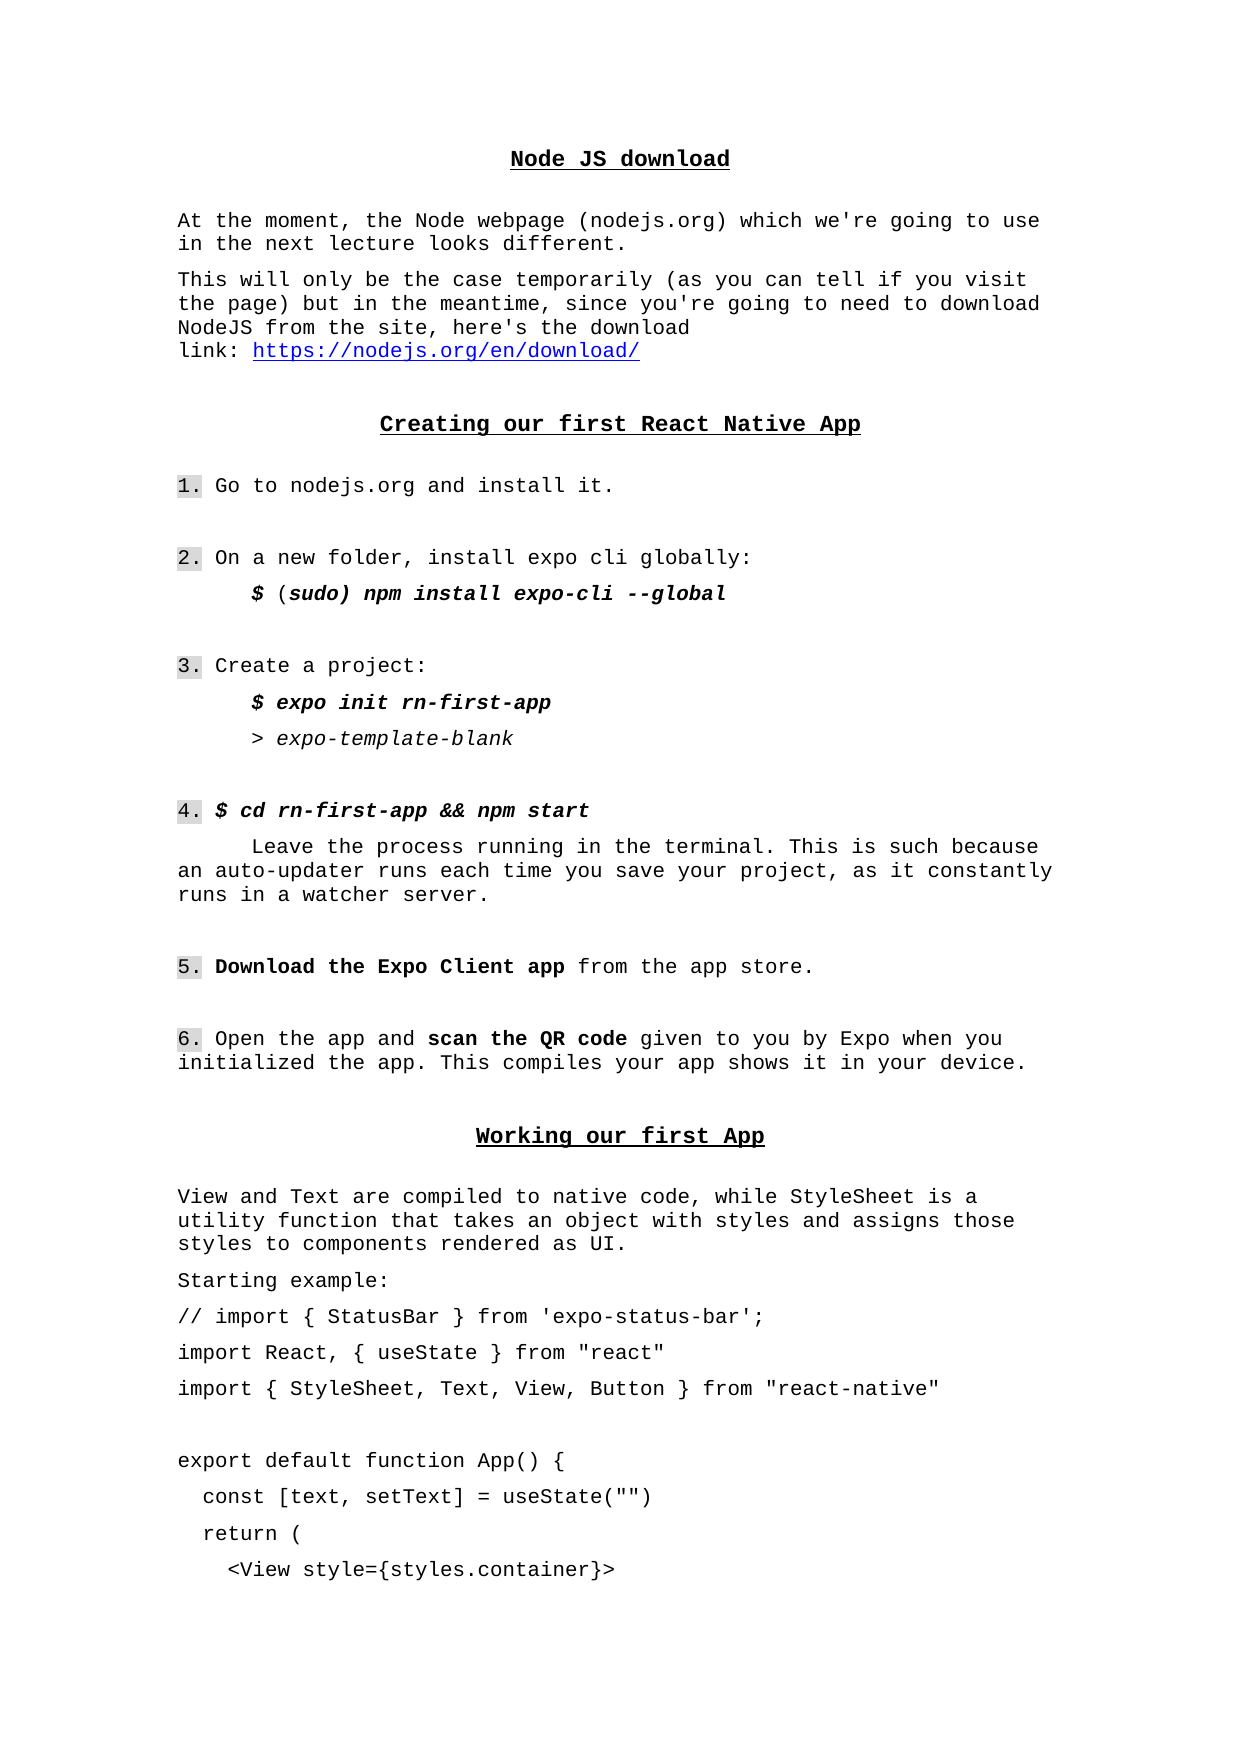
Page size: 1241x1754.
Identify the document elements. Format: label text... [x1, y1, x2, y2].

text This will only be the case temporarily (as you can tell if you visit the page) but in the meantime, since you're going to need to download NodeJS from the site, here's the download link: https://nodejs.org/en/download/ [177, 269, 1063, 364]
text import React, { useState } from "react" [177, 1342, 1063, 1366]
text 1. Go to nodejs.org and install it. [202, 475, 1063, 498]
text Creating our first React Native App [177, 413, 1063, 439]
text 5. Download the Expo Client app from the app store. [202, 956, 1063, 979]
text $ (sudo) npm install expo-cli --global [177, 583, 1063, 607]
text const [text, setText] = useState("") [177, 1486, 1063, 1510]
text 4. $ cd rn-first-app && npm start [202, 800, 1063, 824]
text export default function App() { [177, 1450, 1063, 1474]
text Node JS download [177, 148, 1063, 173]
text 6. Open the app and scan the QR code given to you by Expo when you initialized the app. This compiles your app shows it in your device. [177, 1028, 1063, 1075]
text <View style={styles.container}> [177, 1559, 1063, 1582]
text import { StyleSheet, Text, View, Button } from "react-native" [177, 1378, 1063, 1402]
text Leave the process running in the terminal. This is such because an auto-updater runs each time you save your project, as it constantly runs in a watcher server. [177, 836, 1063, 907]
text 3. Create a project: [202, 656, 1063, 679]
text View and Text are compiled to native code, while StyleSheet is a utility function that takes an object with styles and assigns those styles to components rendered as UI. [177, 1186, 1063, 1257]
text > expo-template-blank [177, 728, 1063, 751]
text return ( [177, 1523, 1063, 1546]
text $ expo init rn-first-app [177, 692, 1063, 715]
text // import { StatusBar } from 'expo-status-bar'; [177, 1306, 1063, 1329]
text At the moment, the Node webpage (nodejs.org) which we're going to use in the next lecture looks different. [177, 210, 1063, 257]
text Starting example: [177, 1269, 1063, 1293]
text Working our first App [177, 1124, 1063, 1150]
text 2. On a new folder, install expo cli globally: [202, 547, 1063, 571]
